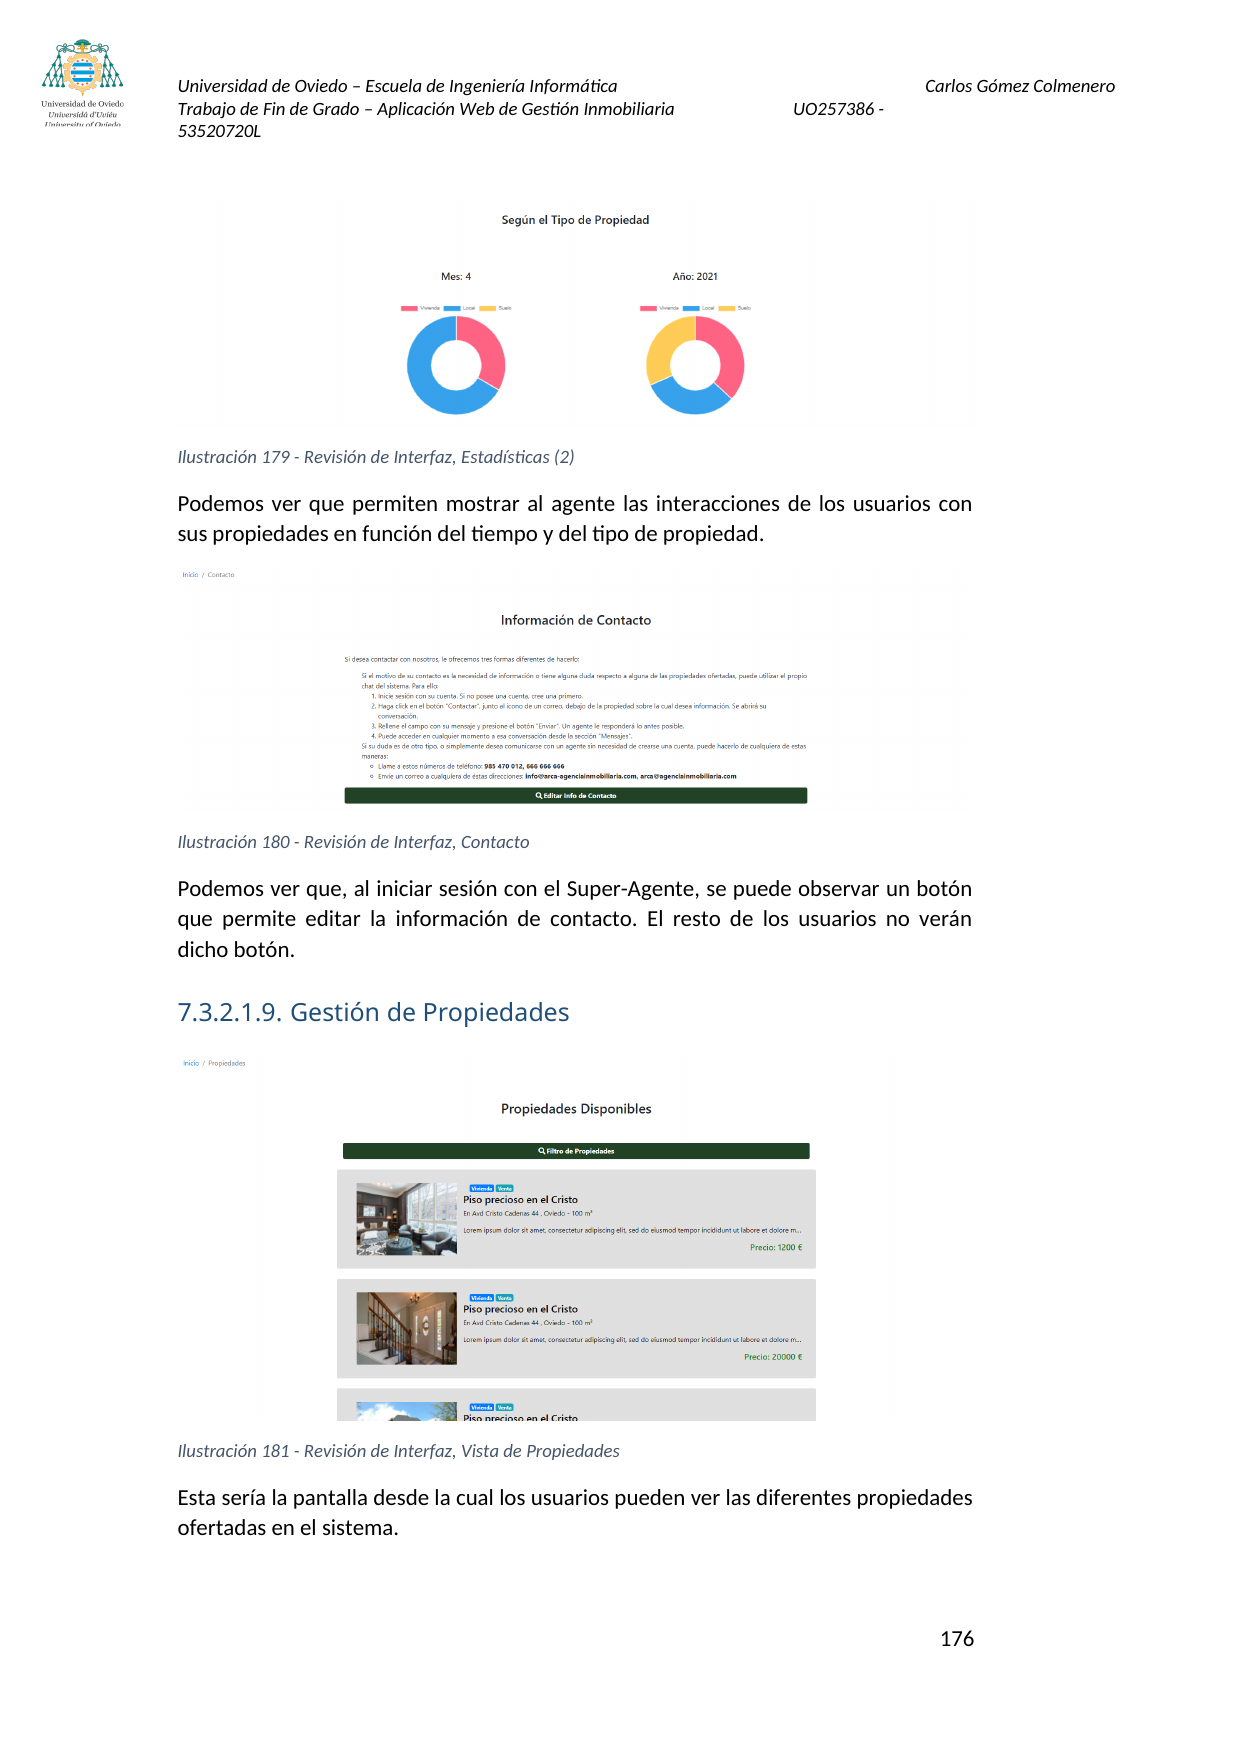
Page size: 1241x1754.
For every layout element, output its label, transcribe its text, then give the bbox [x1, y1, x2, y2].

text Ilustración 180 - Revisión de Interfaz, Contacto [177, 831, 974, 853]
picture [177, 566, 974, 812]
text Podemos ver que permiten mostrar al agente las interacciones de los usuarios con sus propiedades en función del tiempo y del tipo de propiedad. [177, 489, 974, 547]
picture [36, 38, 124, 126]
subtitle Gestión de Propiedades [177, 994, 974, 1028]
picture [177, 198, 975, 427]
text Ilustración 179 - Revisión de Interfaz, Estadísticas (2) [177, 446, 974, 468]
text Esta sería la pantalla desde la cual los usuarios pueden ver las diferentes propiedades ofertadas en el sistema. [177, 1483, 974, 1542]
text Podemos ver que, al iniciar sesión con el Super-Agente, se puede observar un botón que permite editar la información de contacto. El resto de los usuarios no verán dicho botón. [177, 874, 974, 963]
picture [177, 1056, 975, 1421]
text Ilustración 181 - Revisión de Interfaz, Vista de Propiedades [177, 1439, 974, 1462]
